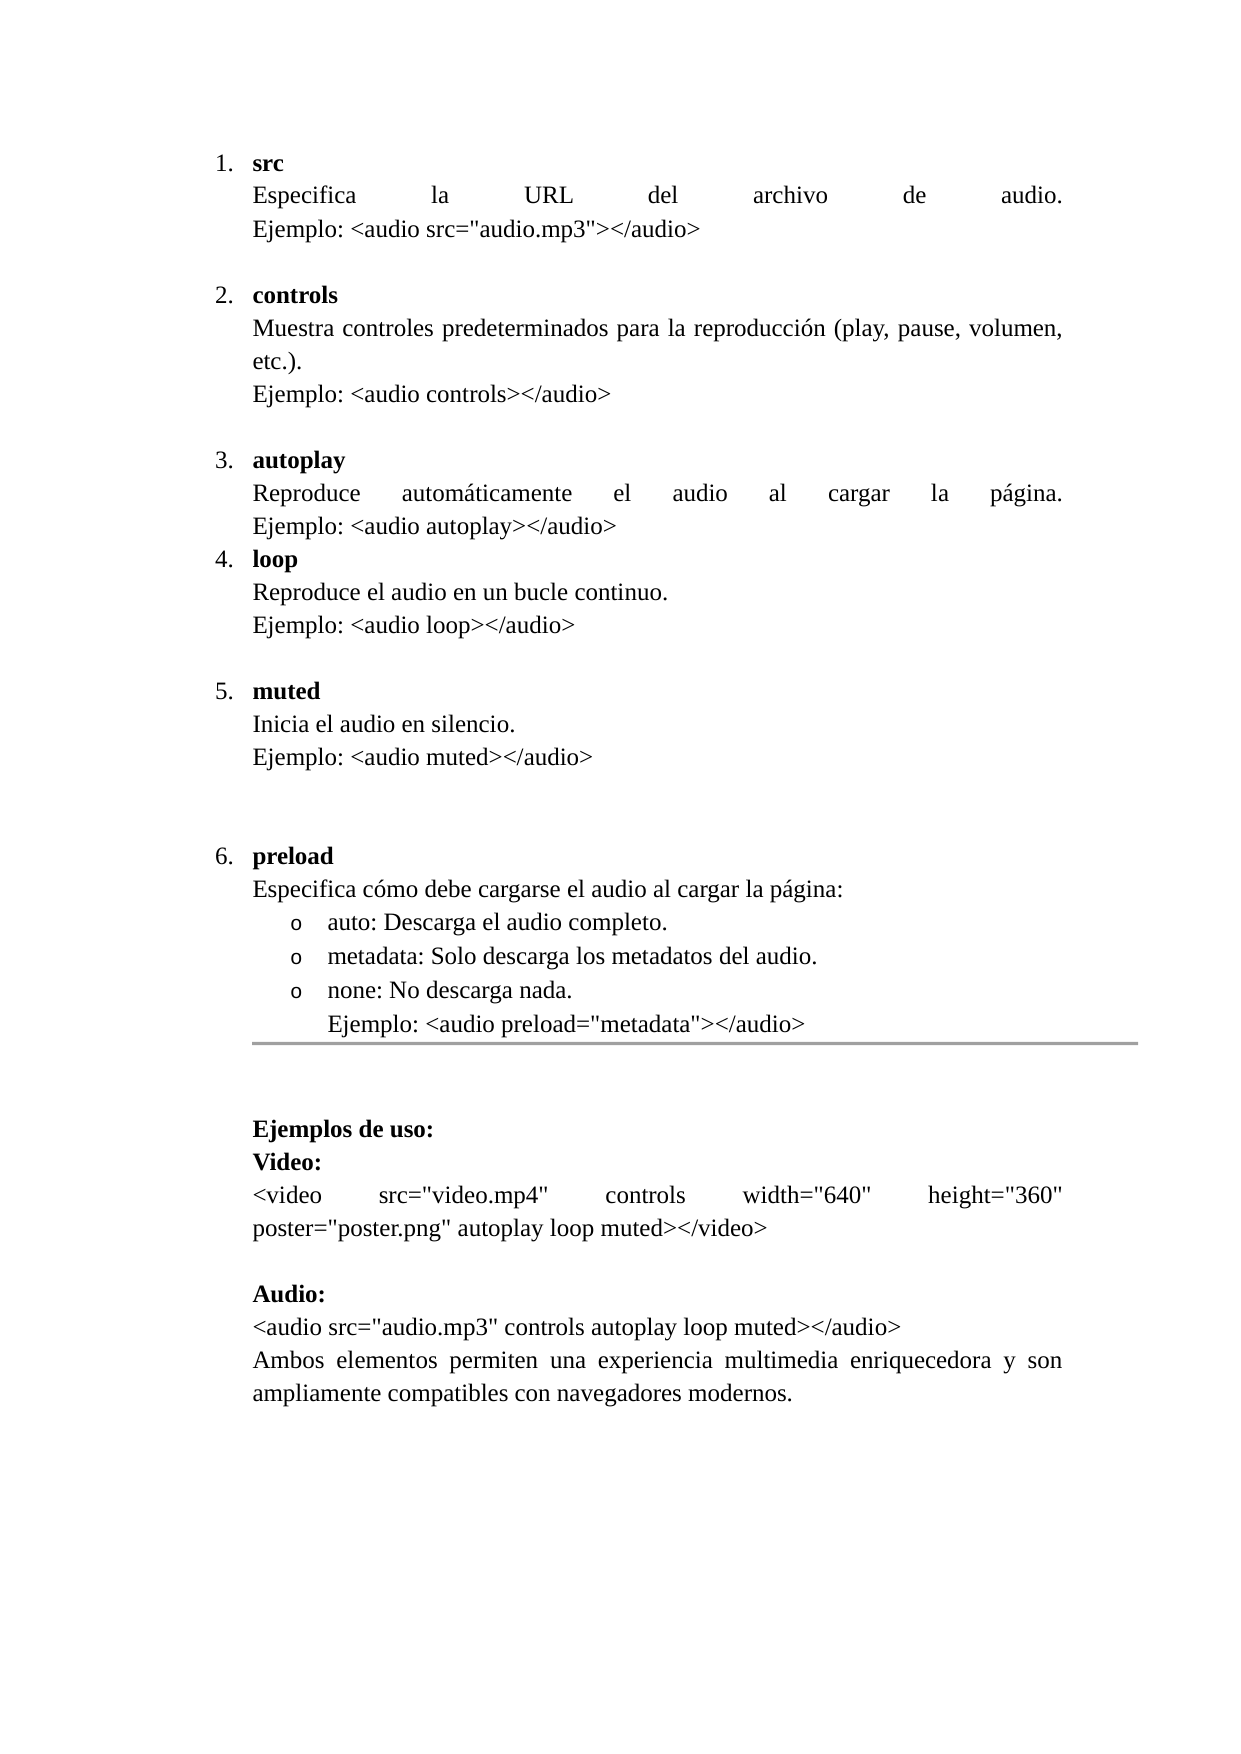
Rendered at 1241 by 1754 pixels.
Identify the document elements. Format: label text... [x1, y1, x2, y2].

list Audio: [252, 1279, 1063, 1308]
list auto: Descarga el audio completo. [290, 907, 1063, 937]
list <video src="video.mp4" controls width="640" height="360" poster="poster.png" autoplay loop muted></video> [252, 1180, 1063, 1242]
list src Especifica la URL del archivo de audio. Ejemplo: <audio src="audio.mp3"></audio> [215, 148, 1063, 242]
list Video: [252, 1147, 1063, 1176]
list muted Inicia el audio en silencio. Ejemplo: <audio muted></audio> [215, 676, 1063, 771]
list loop Reproduce el audio en un bucle continuo. Ejemplo: <audio loop></audio> [215, 544, 1063, 639]
list Ejemplos de uso: [252, 1114, 1063, 1143]
list Ambos elementos permiten una experiencia multimedia enriquecedora y son ampliamente compatibles con navegadores modernos. [252, 1345, 1063, 1407]
list none: No descarga nada. Ejemplo: <audio preload="metadata"></audio> [290, 975, 1063, 1038]
list controls Muestra controles predeterminados para la reproducción (play, pause, volumen, etc.). Ejemplo: <audio controls></audio> [215, 280, 1063, 407]
list preload Especifica cómo debe cargarse el audio al cargar la página: [215, 841, 1063, 903]
list metadata: Solo descarga los metadatos del audio. [290, 941, 1063, 971]
list <audio src="audio.mp3" controls autoplay loop muted></audio> [252, 1312, 1063, 1341]
list autoplay Reproduce automáticamente el audio al cargar la página. Ejemplo: <audio autoplay></audio> [215, 445, 1063, 539]
